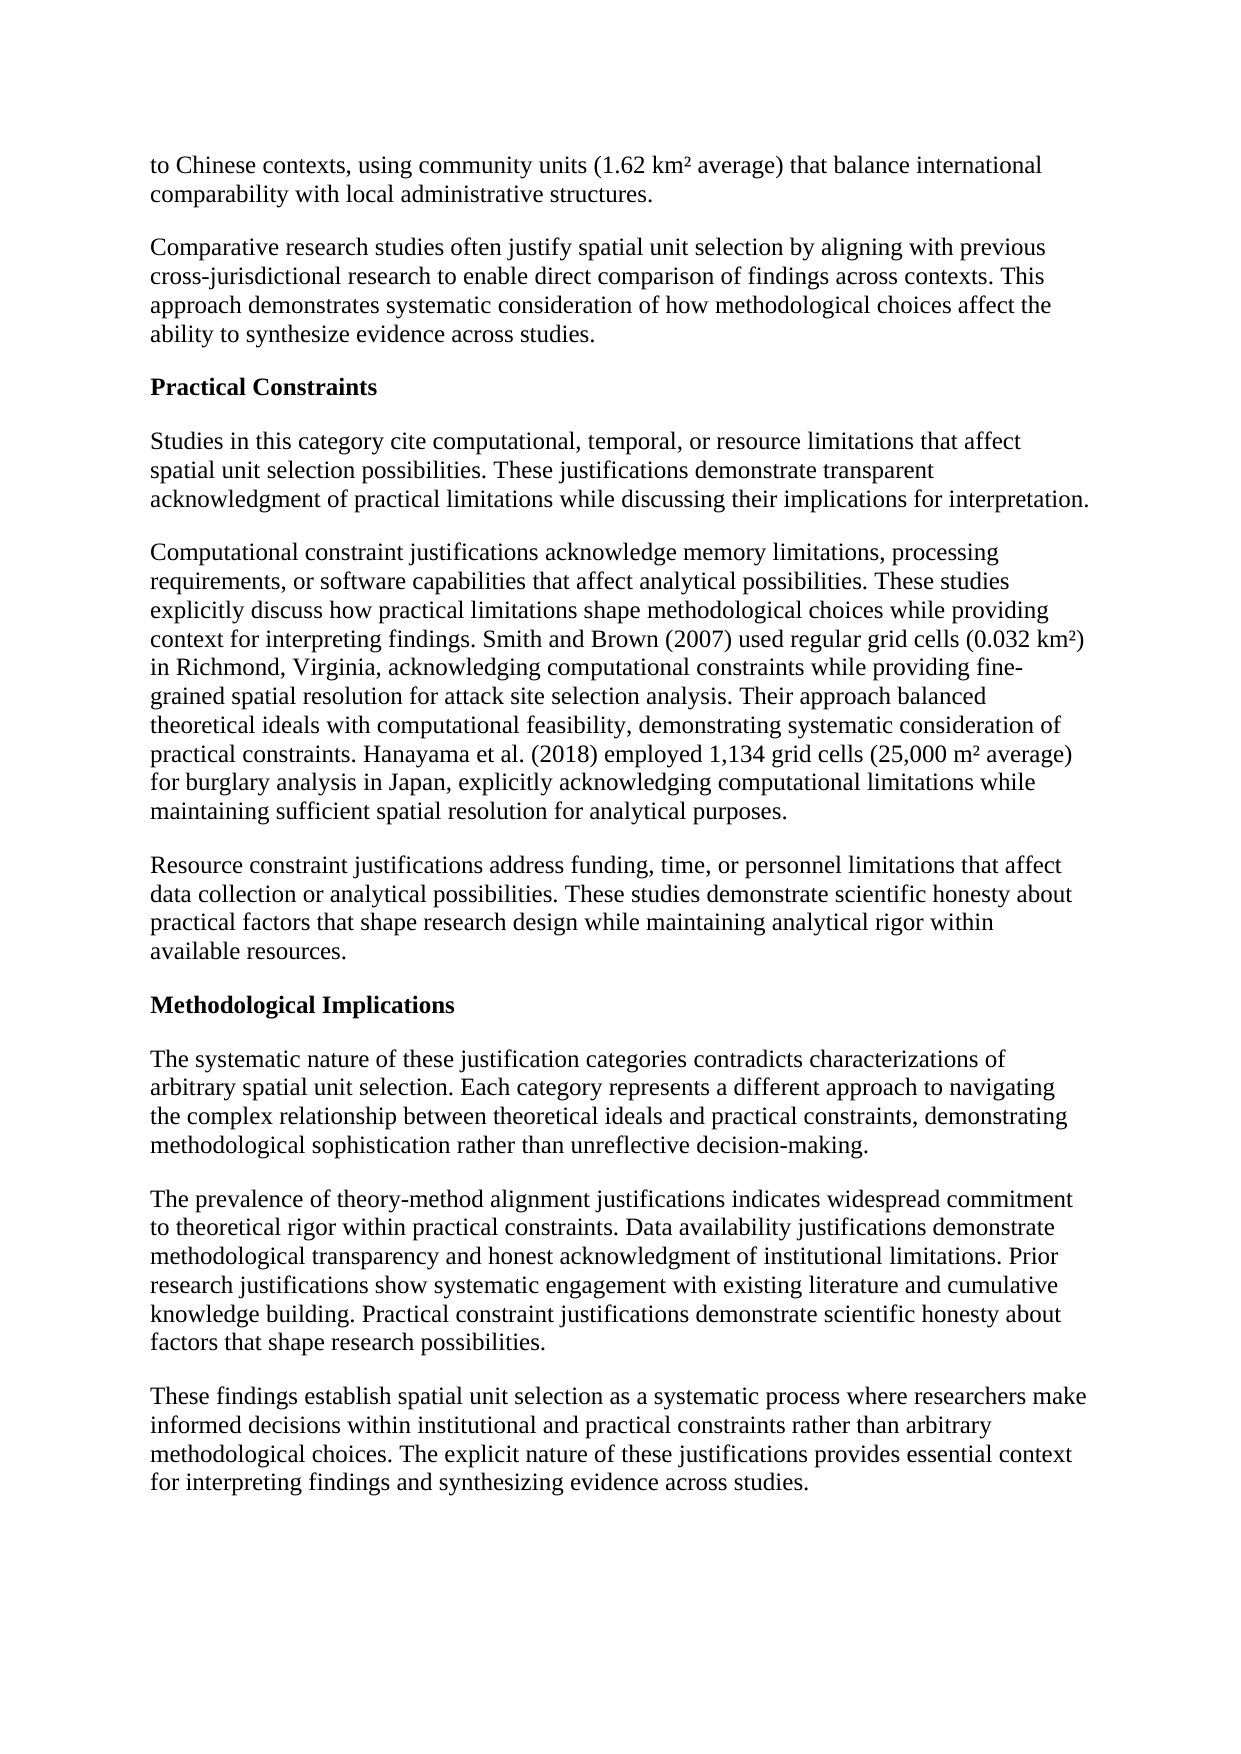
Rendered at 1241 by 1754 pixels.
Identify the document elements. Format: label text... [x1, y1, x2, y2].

subtitle Practical Constraints [150, 372, 1090, 401]
text Comparative research studies often justify spatial unit selection by aligning with previous cross-jurisdictional research to enable direct comparison of findings across contexts. This approach demonstrates systematic consideration of how methodological choices affect the ability to synthesize evidence across studies. [150, 232, 1090, 347]
text Studies in this category cite computational, temporal, or resource limitations that affect spatial unit selection possibilities. These justifications demonstrate transparent acknowledgment of practical limitations while discussing their implications for interpretation. [150, 426, 1090, 512]
subtitle Methodological Implications [150, 990, 1090, 1019]
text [150, 150, 1090, 207]
text The prevalence of theory-method alignment justifications indicates widespread commitment to theoretical rigor within practical constraints. Data availability justifications demonstrate methodological transparency and honest acknowledgment of institutional limitations. Prior research justifications show systematic engagement with existing literature and cumulative knowledge building. Practical constraint justifications demonstrate scientific honesty about factors that shape research possibilities. [150, 1184, 1090, 1356]
text These findings establish spatial unit selection as a systematic process where researchers make informed decisions within institutional and practical constraints rather than arbitrary methodological choices. The explicit nature of these justifications provides essential context for interpreting findings and synthesizing evidence across studies. [150, 1381, 1090, 1496]
text Computational constraint justifications acknowledge memory limitations, processing requirements, or software capabilities that affect analytical possibilities. These studies explicitly discuss how practical limitations shape methodological choices while providing context for interpreting findings. Smith and Brown (2007) used regular grid cells (0.032 km²) in Richmond, Virginia, acknowledging computational constraints while providing fine-grained spatial resolution for attack site selection analysis. Their approach balanced theoretical ideals with computational feasibility, demonstrating systematic consideration of practical constraints. Hanayama et al. (2018) employed 1,134 grid cells (25,000 m² average) for burglary analysis in Japan, explicitly acknowledging computational limitations while maintaining sufficient spatial resolution for analytical purposes. [150, 537, 1090, 825]
text Resource constraint justifications address funding, time, or personnel limitations that affect data collection or analytical possibilities. These studies demonstrate scientific honesty about practical factors that shape research design while maintaining analytical rigor within available resources. [150, 850, 1090, 965]
text The systematic nature of these justification categories contradicts characterizations of arbitrary spatial unit selection. Each category represents a different approach to navigating the complex relationship between theoretical ideals and practical constraints, demonstrating methodological sophistication rather than unreflective decision-making. [150, 1044, 1090, 1159]
